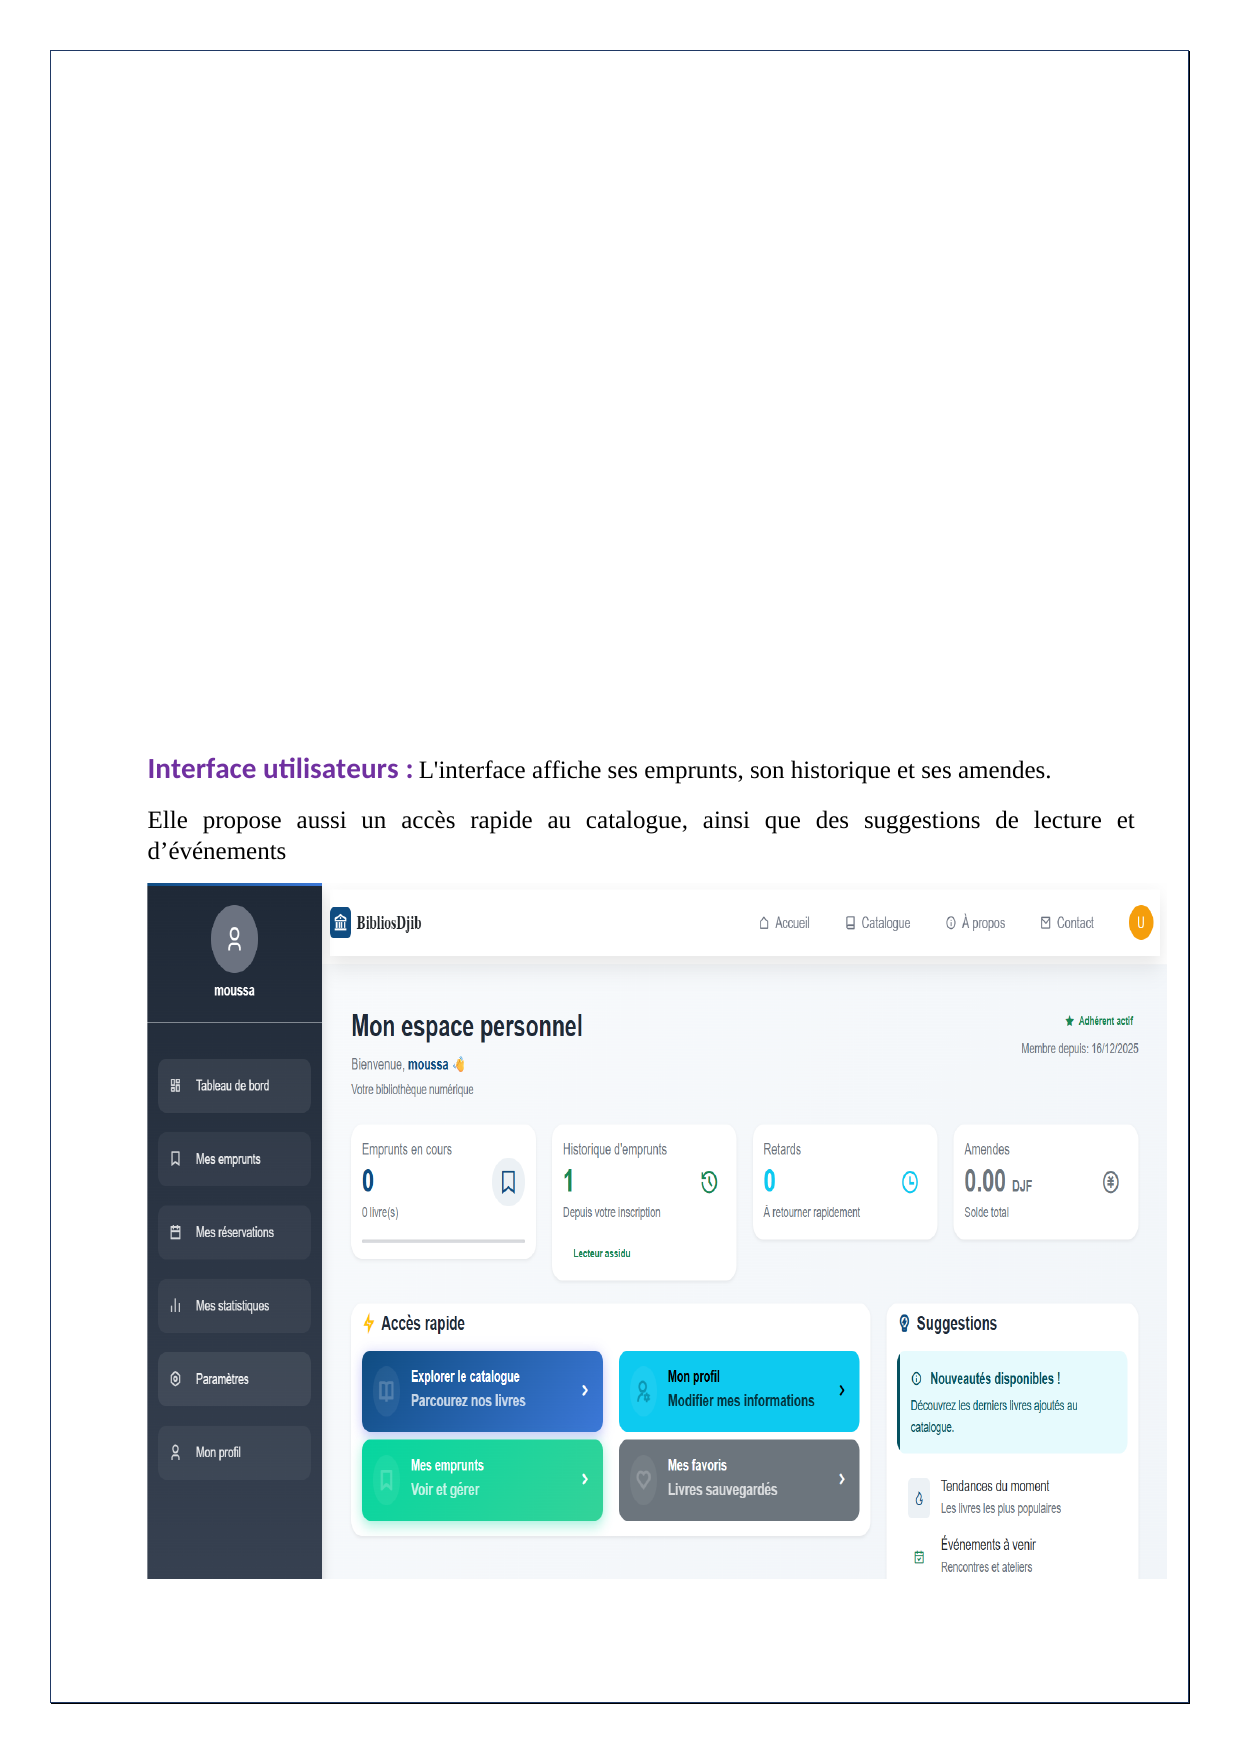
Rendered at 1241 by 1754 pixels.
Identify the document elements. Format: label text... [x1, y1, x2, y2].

text Elle propose aussi un accès rapide au catalogue, ainsi que des suggestions de lecture et d’événements [147, 805, 1136, 865]
picture [147, 883, 1167, 1579]
text Interface utilisateurs : L'interface affiche ses emprunts, son historique et ses amendes. [147, 750, 1136, 786]
